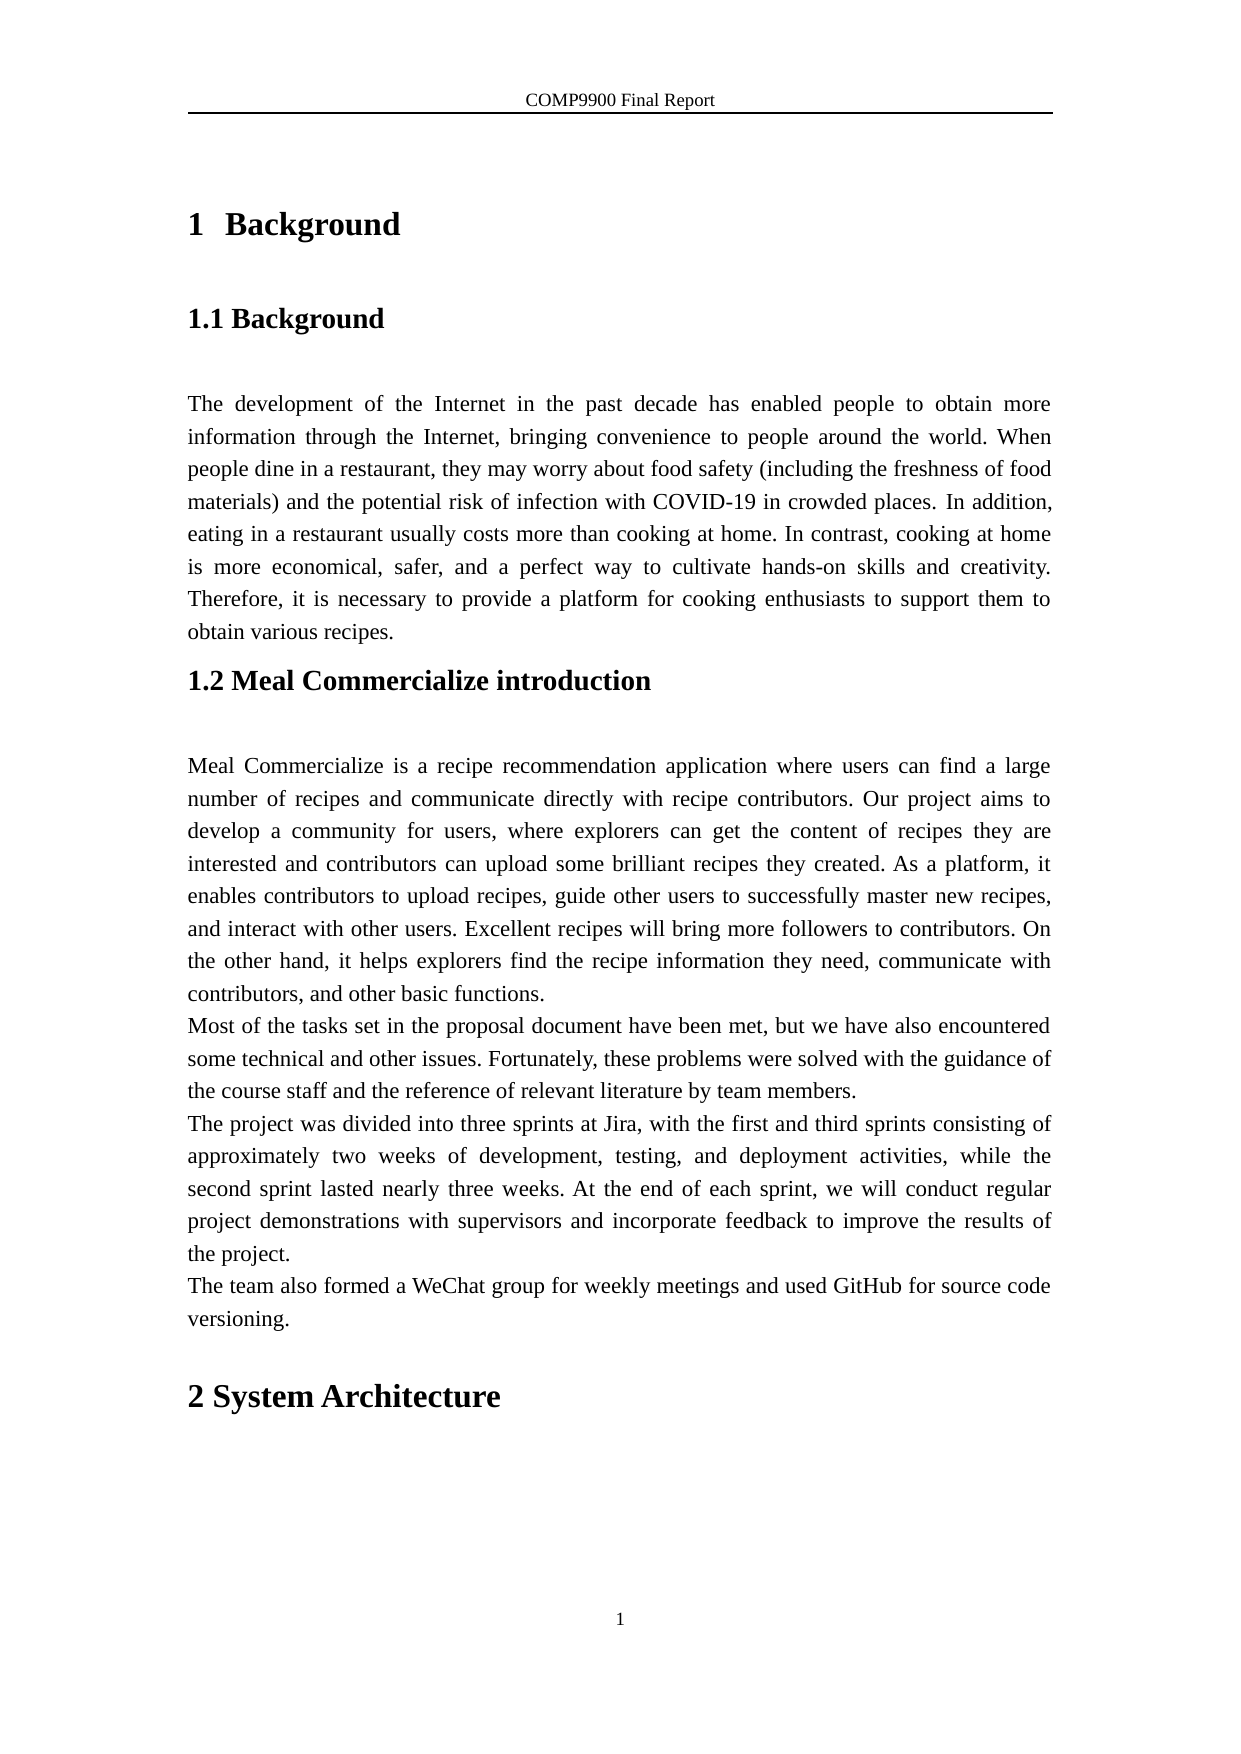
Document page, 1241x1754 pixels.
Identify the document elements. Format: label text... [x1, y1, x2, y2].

text Most of the tasks set in the proposal document have been met, but we have also encountered some technical and other issues. Fortunately, these problems were solved with the guidance of the course staff and the reference of relevant literature by team members. [187, 1009, 1053, 1107]
text The development of the Internet in the past decade has enabled people to obtain more information through the Internet, bringing convenience to people around the world. When people dine in a restaurant, they may worry about food safety (including the freshness of food materials) and the potential risk of infection with COVID-19 in crowded places. In addition, eating in a restaurant usually costs more than cooking at home. In contrast, cooking at home is more economical, safer, and a perfect way to cultivate hands-on skills and creativity. Therefore, it is necessary to provide a platform for cooking enthusiasts to support them to obtain various recipes. [187, 387, 1053, 647]
subtitle 1.2 Meal Commercialize introduction [187, 647, 1053, 712]
text Meal Commercialize is a recipe recommendation application where users can find a large number of recipes and communicate directly with recipe contributors. Our project aims to develop a community for users, where explorers can get the content of recipes they are interested and contributors can upload some brilliant recipes they created. As a platform, it enables contributors to upload recipes, guide other users to successfully master new recipes, and interact with other users. Excellent recipes will bring more followers to contributors. On the other hand, it helps explorers find the recipe information they need, communicate with contributors, and other basic functions. [187, 749, 1053, 1009]
text The project was divided into three sprints at Jira, with the first and third sprints consisting of approximately two weeks of development, testing, and deployment activities, while the second sprint lasted nearly three weeks. At the end of each sprint, we will conduct regular project demonstrations with supervisors and incorporate feedback to improve the results of the project. [187, 1107, 1053, 1269]
subtitle Background [187, 191, 1053, 256]
subtitle 1.1 Background [187, 285, 1053, 350]
text The team also formed a WeChat group for weekly meetings and used GitHub for source code versioning. [187, 1269, 1053, 1334]
subtitle 2 System Architecture [187, 1363, 1053, 1428]
